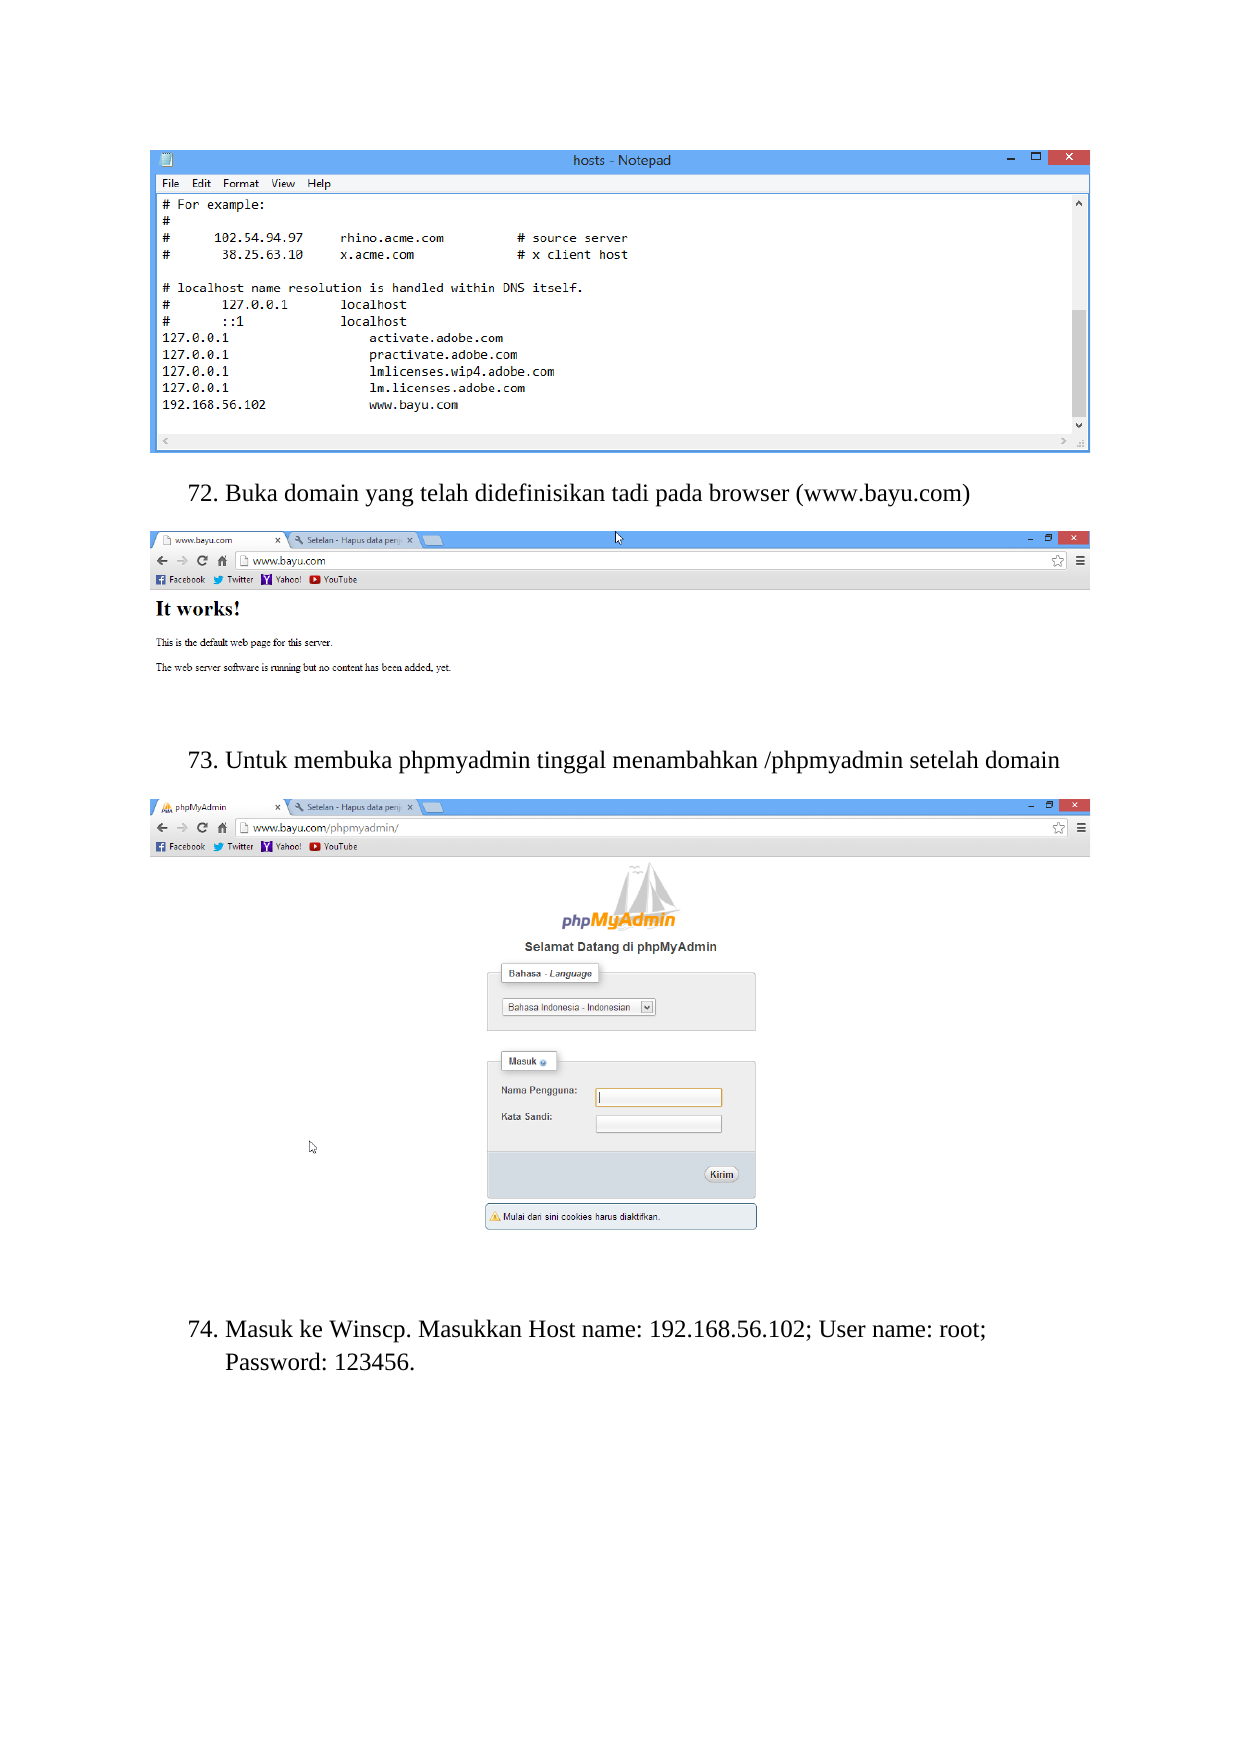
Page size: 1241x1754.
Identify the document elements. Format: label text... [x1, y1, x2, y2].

list Masuk ke Winscp. Masukkan Host name: 192.168.56.102; User name: root; Password: 123456. [187, 1314, 1090, 1376]
picture [150, 150, 1091, 453]
picture [150, 531, 1090, 721]
list Untuk membuka phpmyadmin tinggal menambahkan /phpmyadmin setelah domain [187, 745, 1090, 774]
list Buka domain yang telah didefinisikan tadi pada browser (www.bayu.com) [187, 478, 1090, 507]
picture [150, 799, 1091, 1290]
